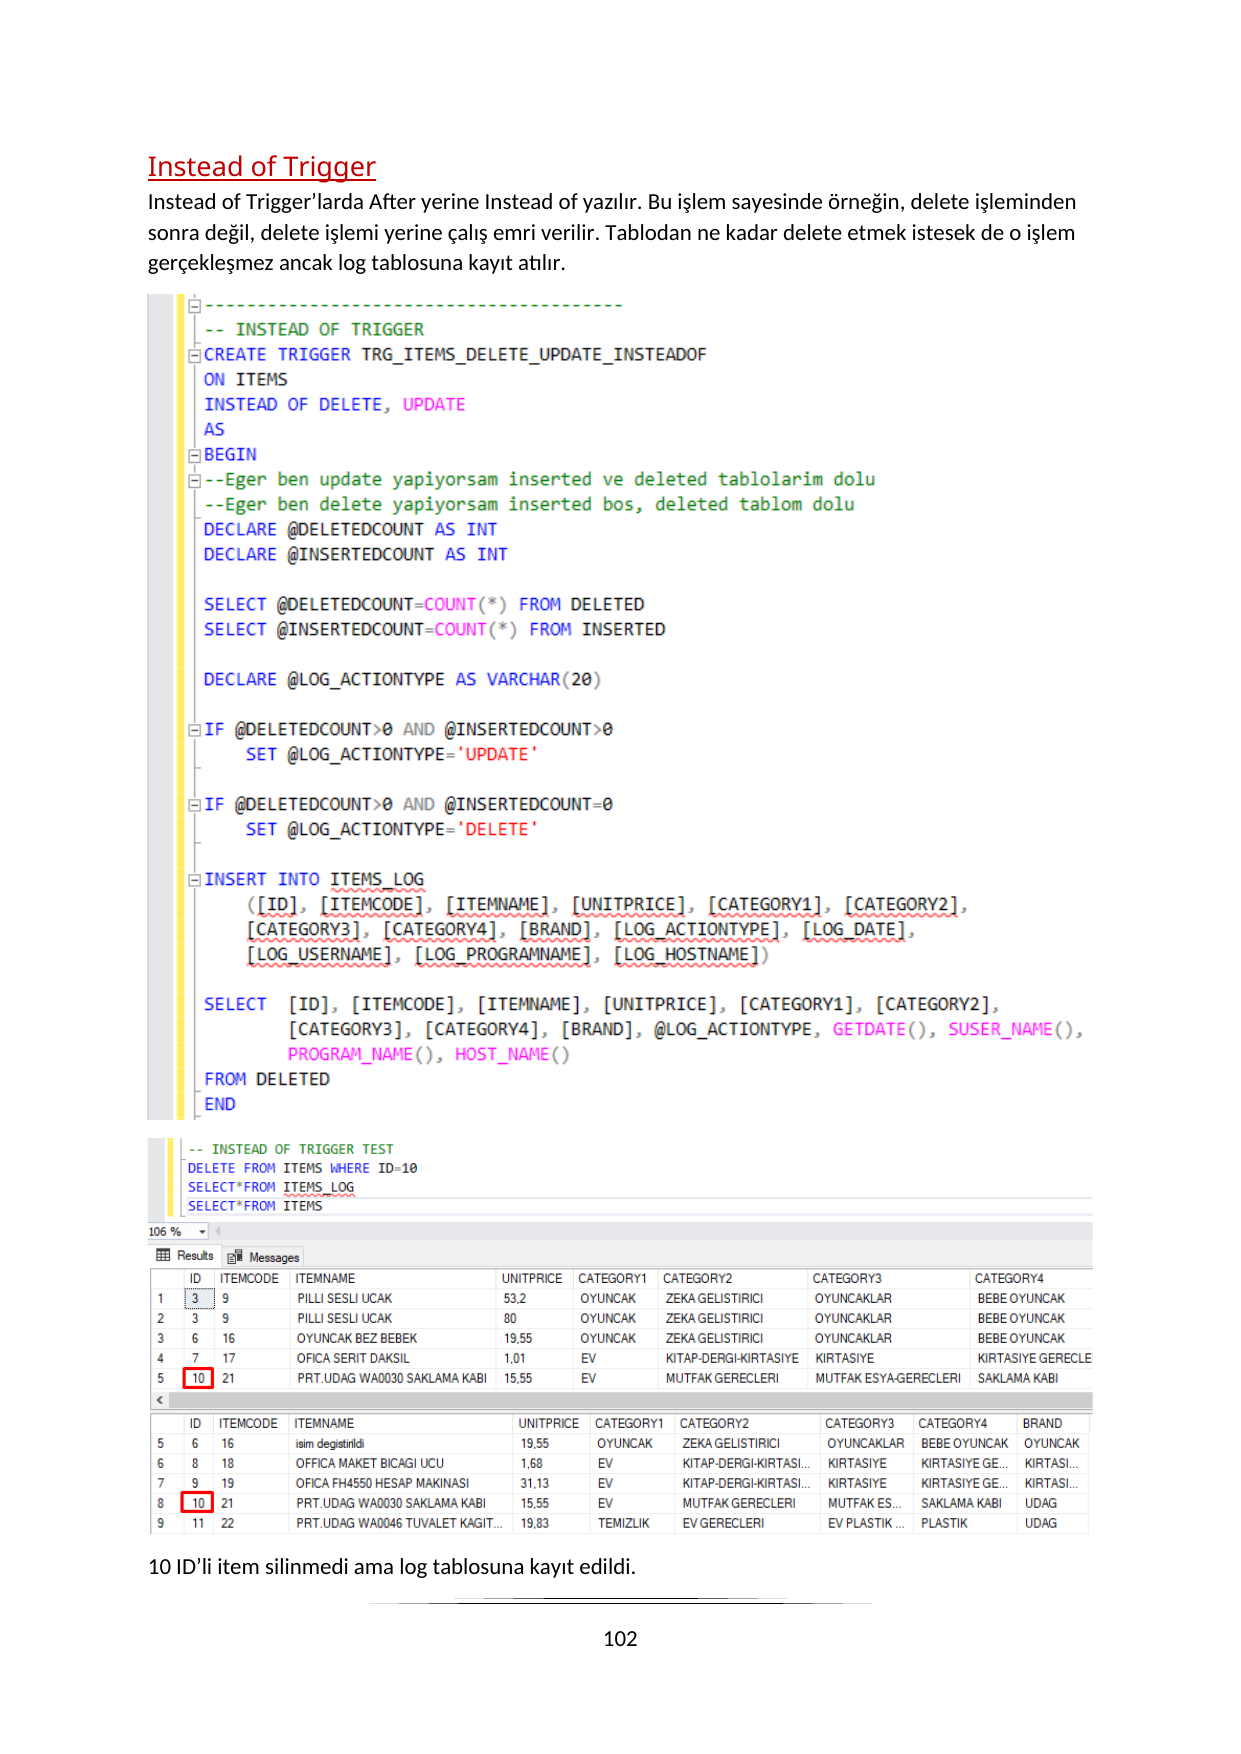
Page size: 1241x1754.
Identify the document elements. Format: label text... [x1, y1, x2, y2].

text Instead of Trigger’larda After yerine Instead of yazılır. Bu işlem sayesinde örneğin, delete işleminden sonra değil, delete işlemi yerine çalış emri verilir. Tablodan ne kadar delete etmek istesek de o işlem gerçekleşmez ancak log tablosuna kayıt atılır. [148, 187, 1093, 276]
subtitle Instead of Trigger [148, 148, 1093, 184]
picture [147, 1138, 1093, 1534]
text 10 ID’li item silinmedi ama log tablosuna kayıt edildi. [148, 1552, 1093, 1580]
picture [147, 294, 1093, 1120]
